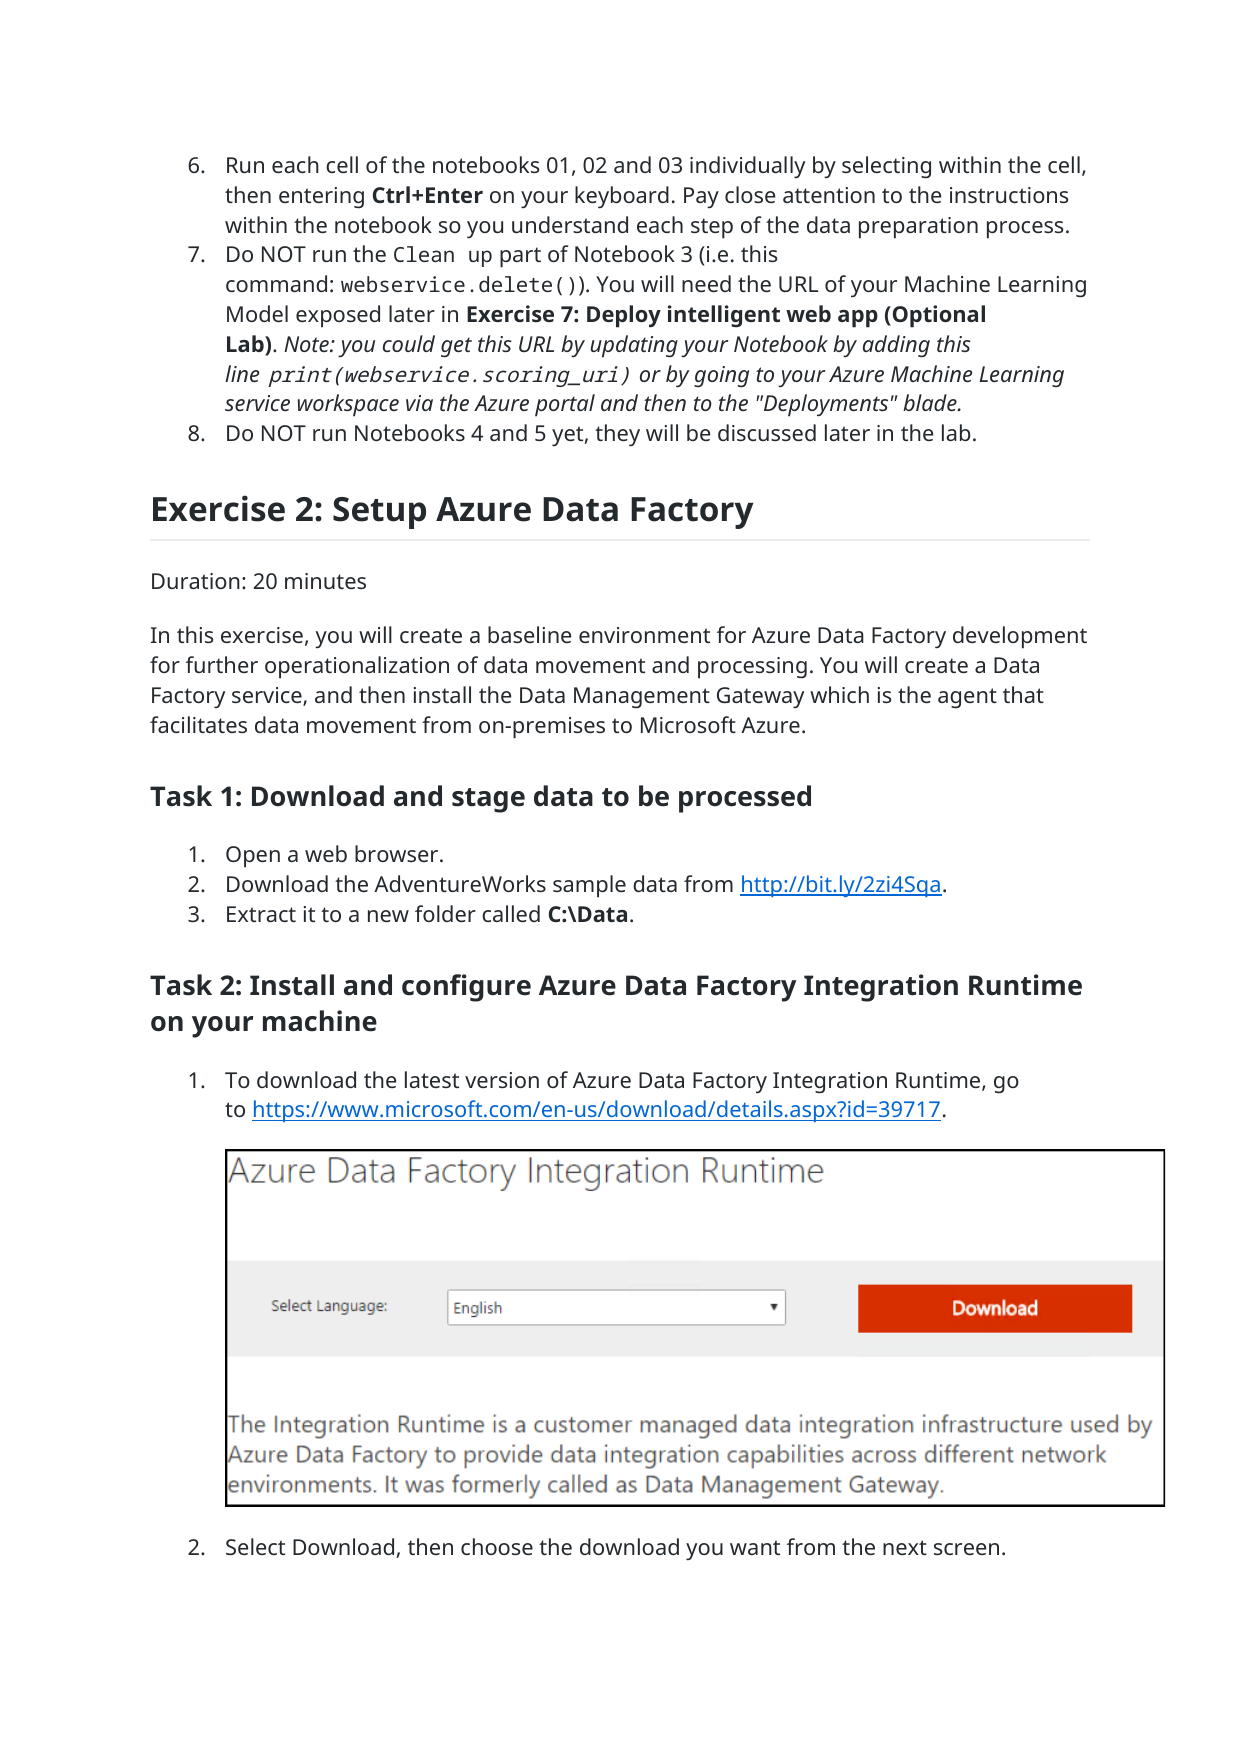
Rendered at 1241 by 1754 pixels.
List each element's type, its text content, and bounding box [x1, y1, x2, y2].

subtitle Task 1: Download and stage data to be processed [150, 777, 1090, 814]
list Open a web browser. [187, 839, 1090, 869]
list Download the AdventureWorks sample data from http://bit.ly/2zi4Sqa. [187, 869, 1090, 899]
picture [225, 1149, 1166, 1507]
text In this exercise, you will create a baseline environment for Azure Data Factory development for further operationalization of data movement and processing. You will create a Data Factory service, and then install the Data Management Gateway which is the agent that facilitates data movement from on-premises to Microsoft Azure. [150, 621, 1090, 740]
list To download the latest version of Azure Data Factory Integration Runtime, go to https://www.microsoft.com/en-us/download/details.aspx?id=39717. [187, 1065, 1090, 1124]
list Do NOT run the Clean up part of Notebook 3 (i.e. this command: webservice.delete()). You will need the URL of your Machine Learning Model exposed later in Exercise 7: Deploy intelligent web app (Optional Lab). Note: you could get this URL by updating your Notebook by adding this line print(webservice.scoring_uri) or by going to your Azure Machine Learning service workspace via the Azure portal and then to the "Deployments" blade. [187, 239, 1090, 418]
subtitle Task 2: Install and configure Azure Data Factory Integration Runtime on your machine [150, 966, 1090, 1040]
subtitle Exercise 2: Setup Azure Data Factory [150, 485, 1090, 539]
list Extract it to a new folder called C:\Data. [187, 899, 1090, 928]
list Do NOT run Notebooks 4 and 5 yet, they will be discussed later in the lab. [187, 418, 1090, 448]
list Select Download, then choose the download you want from the next screen. [187, 1532, 1090, 1562]
text Duration: 20 minutes [150, 566, 1090, 596]
list Run each cell of the notebooks 01, 02 and 03 individually by selecting within the cell, then entering Ctrl+Enter on your keyboard. Pay close attention to the instructions within the notebook so you understand each step of the data preparation process. [187, 150, 1090, 239]
